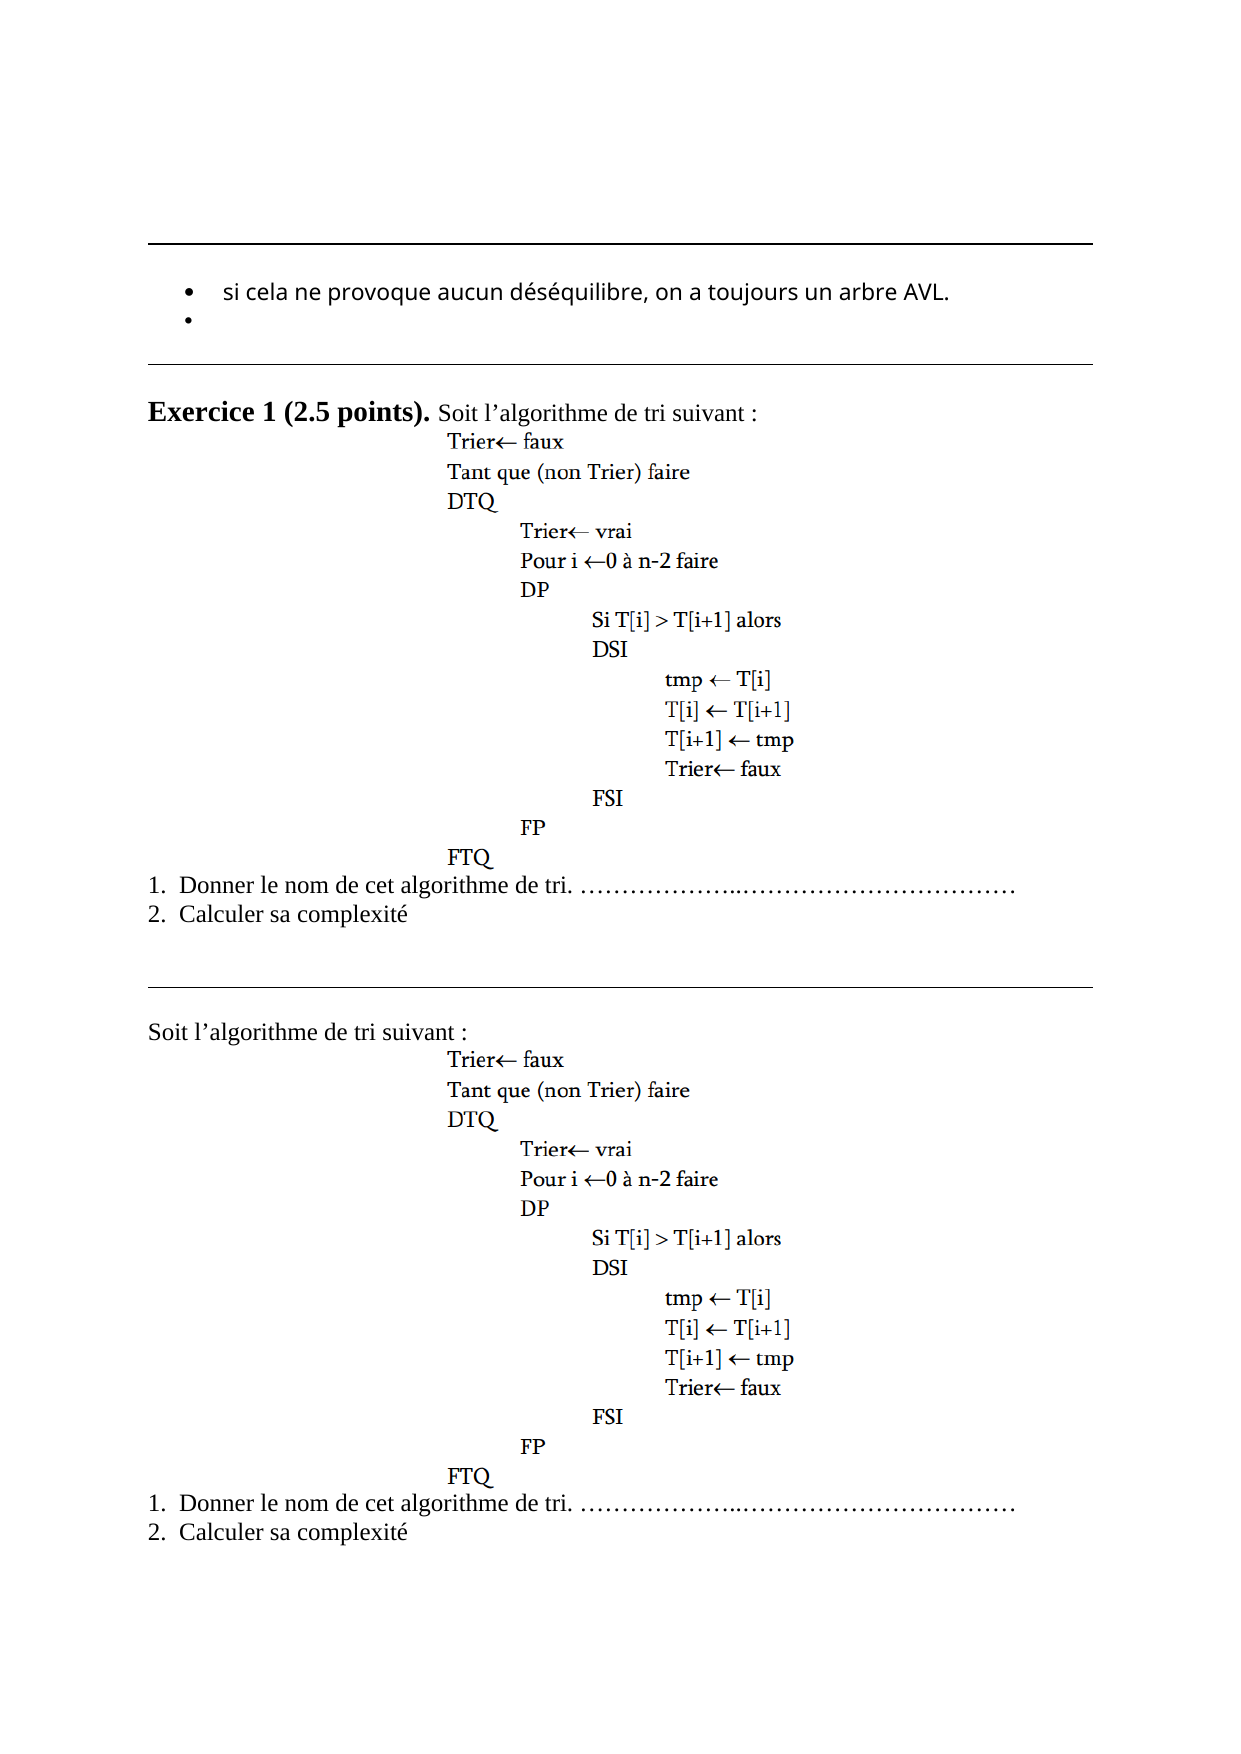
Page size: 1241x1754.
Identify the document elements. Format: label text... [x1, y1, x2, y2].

text 2. Calculer sa complexité [148, 1517, 1093, 1546]
list si cela ne provoque aucun déséquilibre, on a toujours un arbre AVL. [185, 276, 1093, 307]
text Soit l’algorithme de tri suivant : [148, 1017, 1093, 1046]
text 2. Calculer sa complexité [148, 899, 1093, 927]
text Exercice 1 (2.5 points). Soit l’algorithme de tri suivant : [148, 394, 1093, 428]
picture [441, 427, 799, 870]
text 1. Donner le nom de cet algorithme de tri. ………………..…………………………… [148, 870, 1093, 899]
text 1. Donner le nom de cet algorithme de tri. ………………..…………………………… [148, 1488, 1093, 1517]
picture [441, 1046, 799, 1489]
